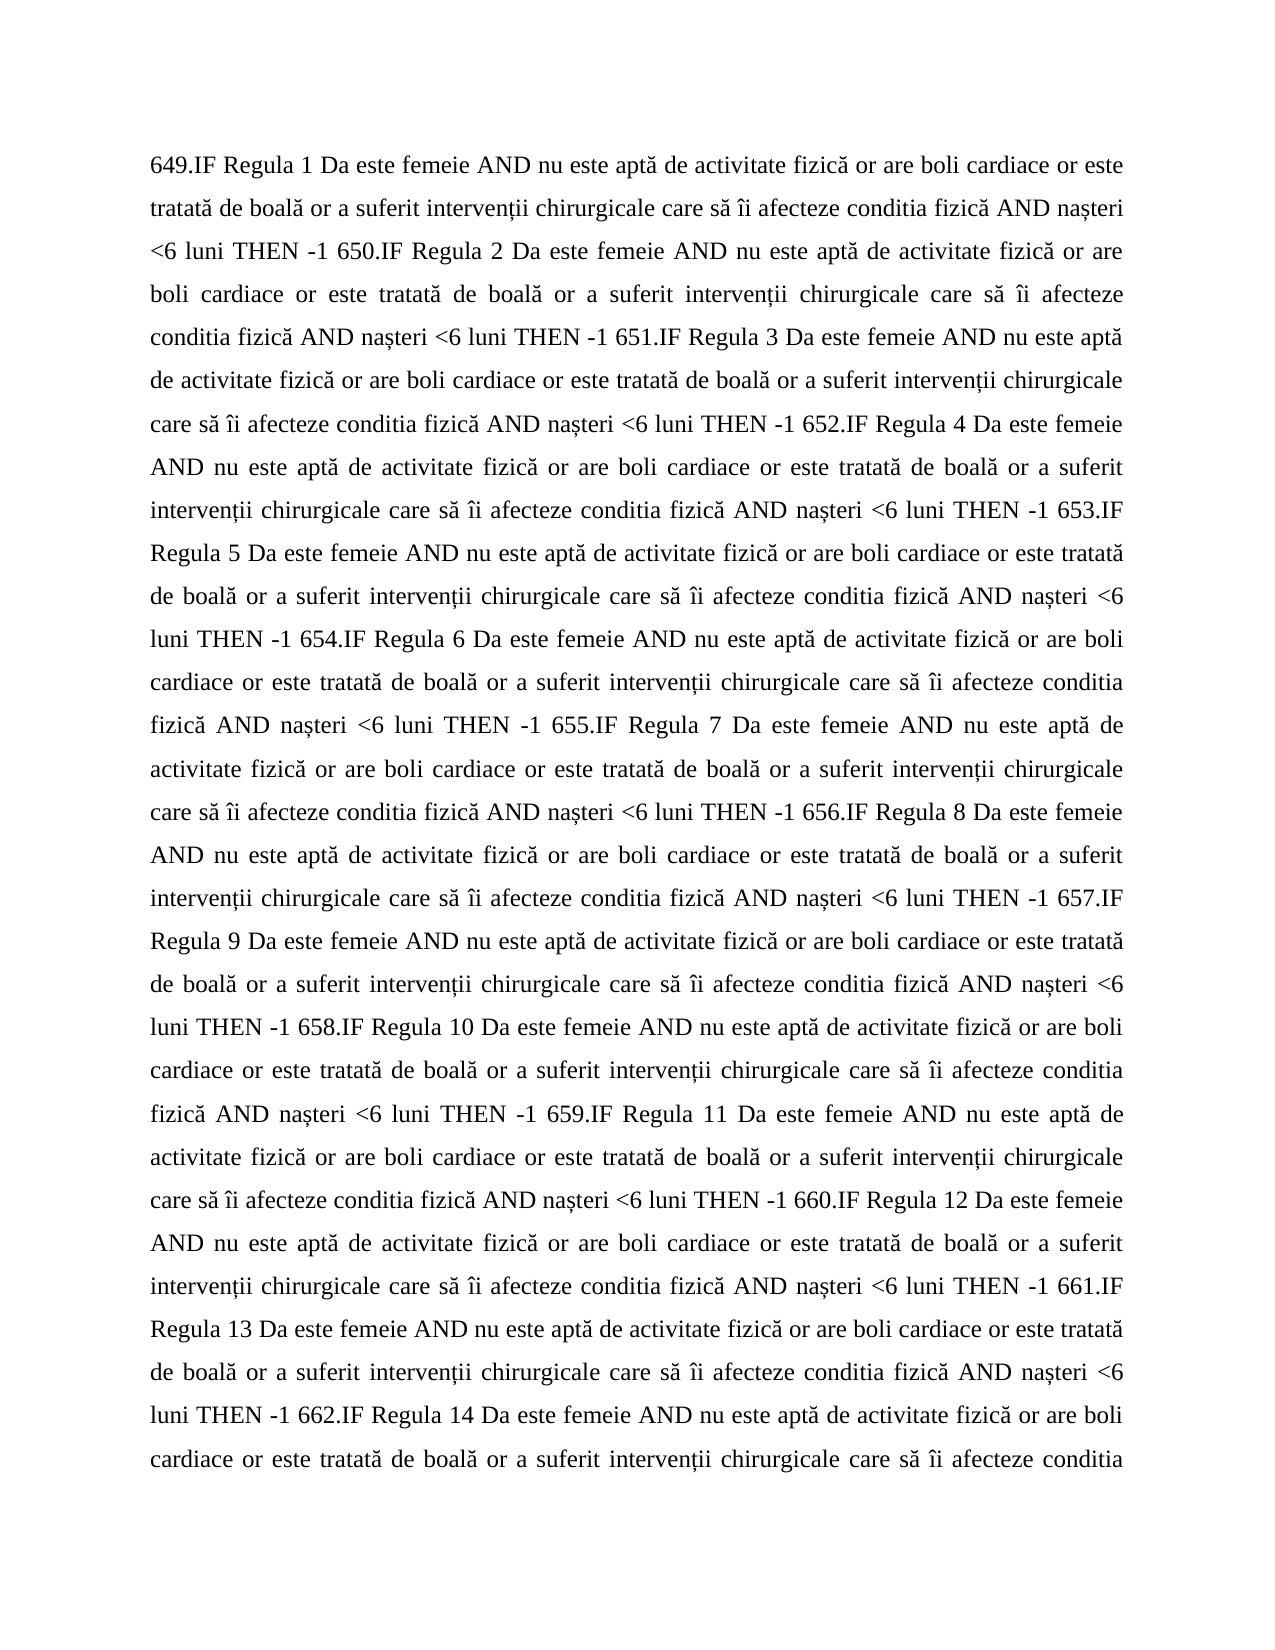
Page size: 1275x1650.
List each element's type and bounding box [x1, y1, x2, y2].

text [150, 150, 1125, 1472]
